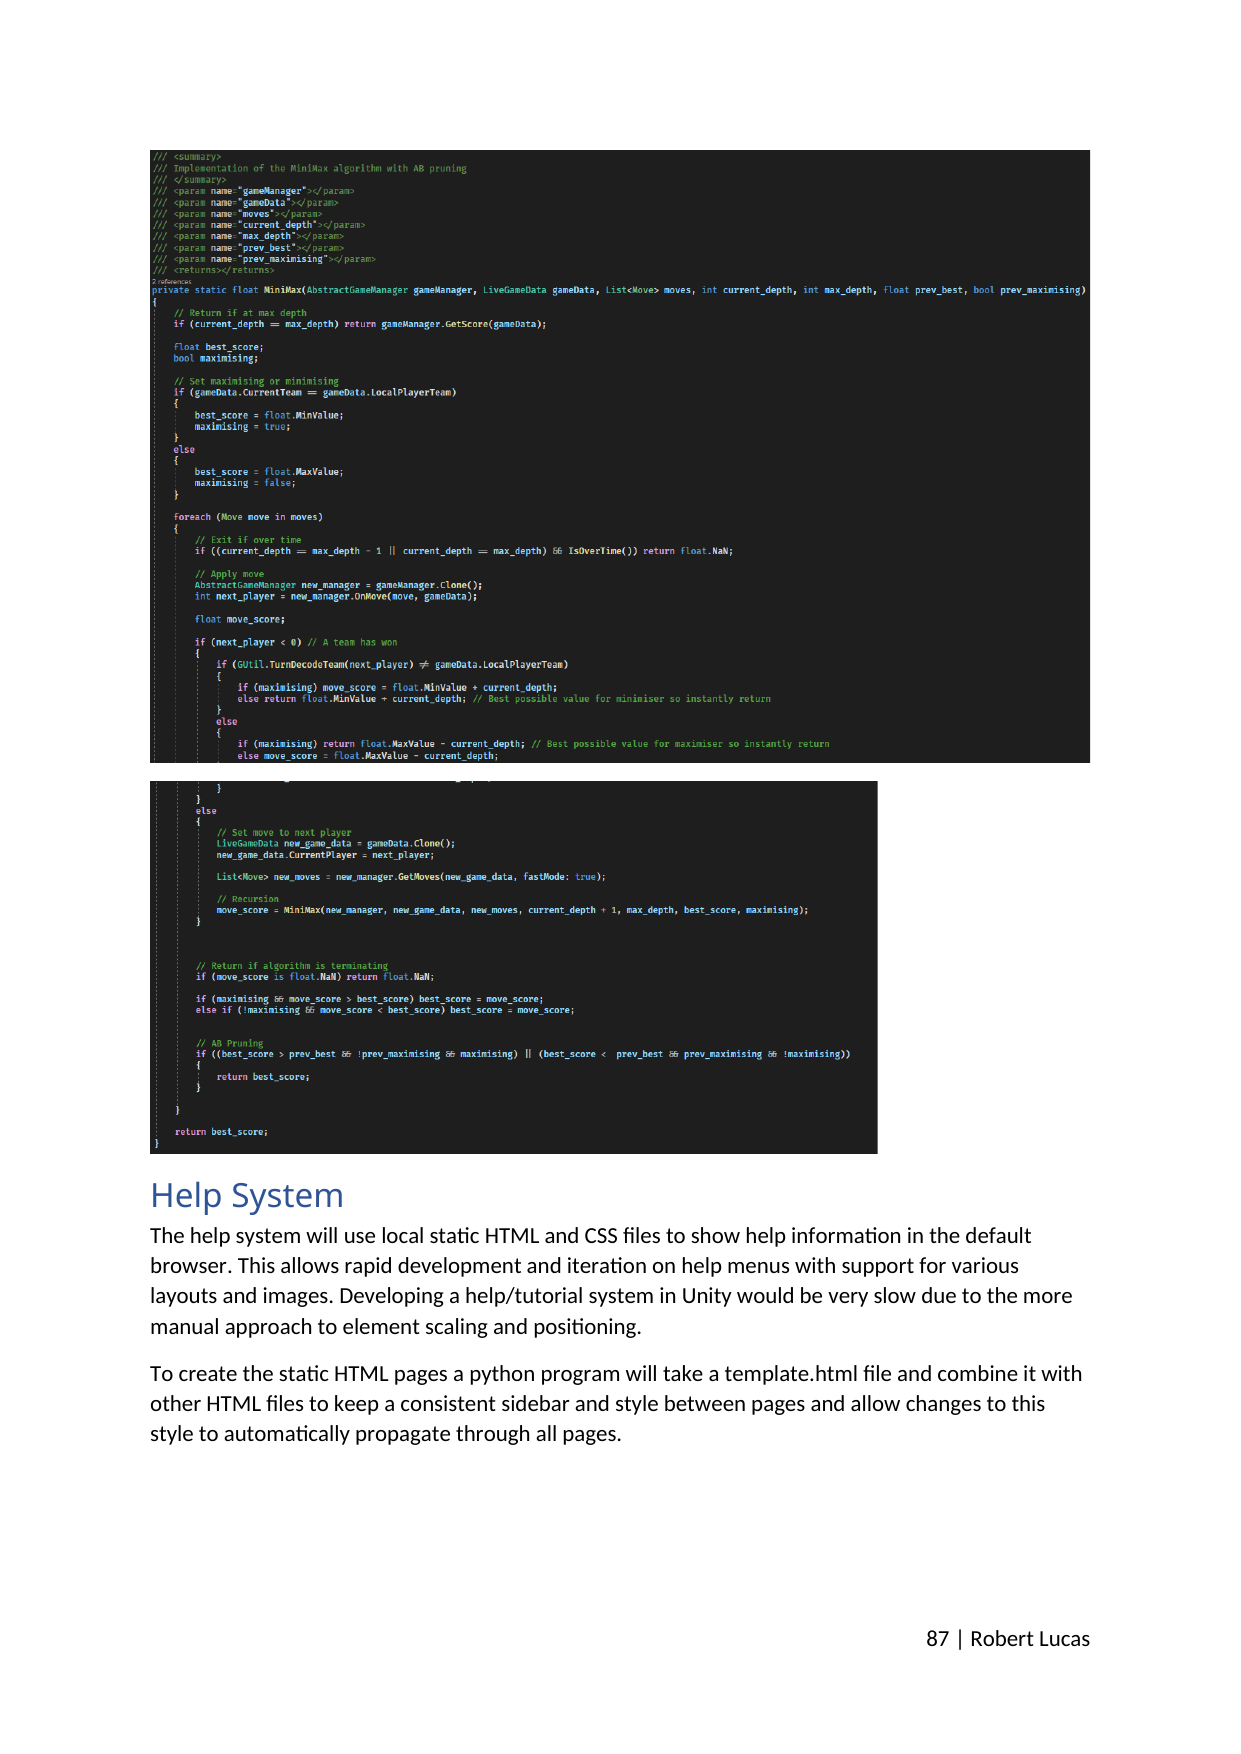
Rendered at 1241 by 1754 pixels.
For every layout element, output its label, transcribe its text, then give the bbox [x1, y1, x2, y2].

subtitle Help System [150, 1172, 1090, 1218]
picture [150, 150, 1091, 763]
text To create the static HTML pages a python program will take a template.html file and combine it with other HTML files to keep a consistent sidebar and style between pages and allow changes to this style to automatically propagate through all pages. [150, 1359, 1090, 1447]
text The help system will use local static HTML and CSS files to show help information in the default browser. This allows rapid development and iteration on help menus with support for various layouts and images. Developing a help/tutorial system in Unity would be very slow due to the more manual approach to element scaling and positioning. [150, 1221, 1090, 1340]
picture [150, 781, 878, 1154]
